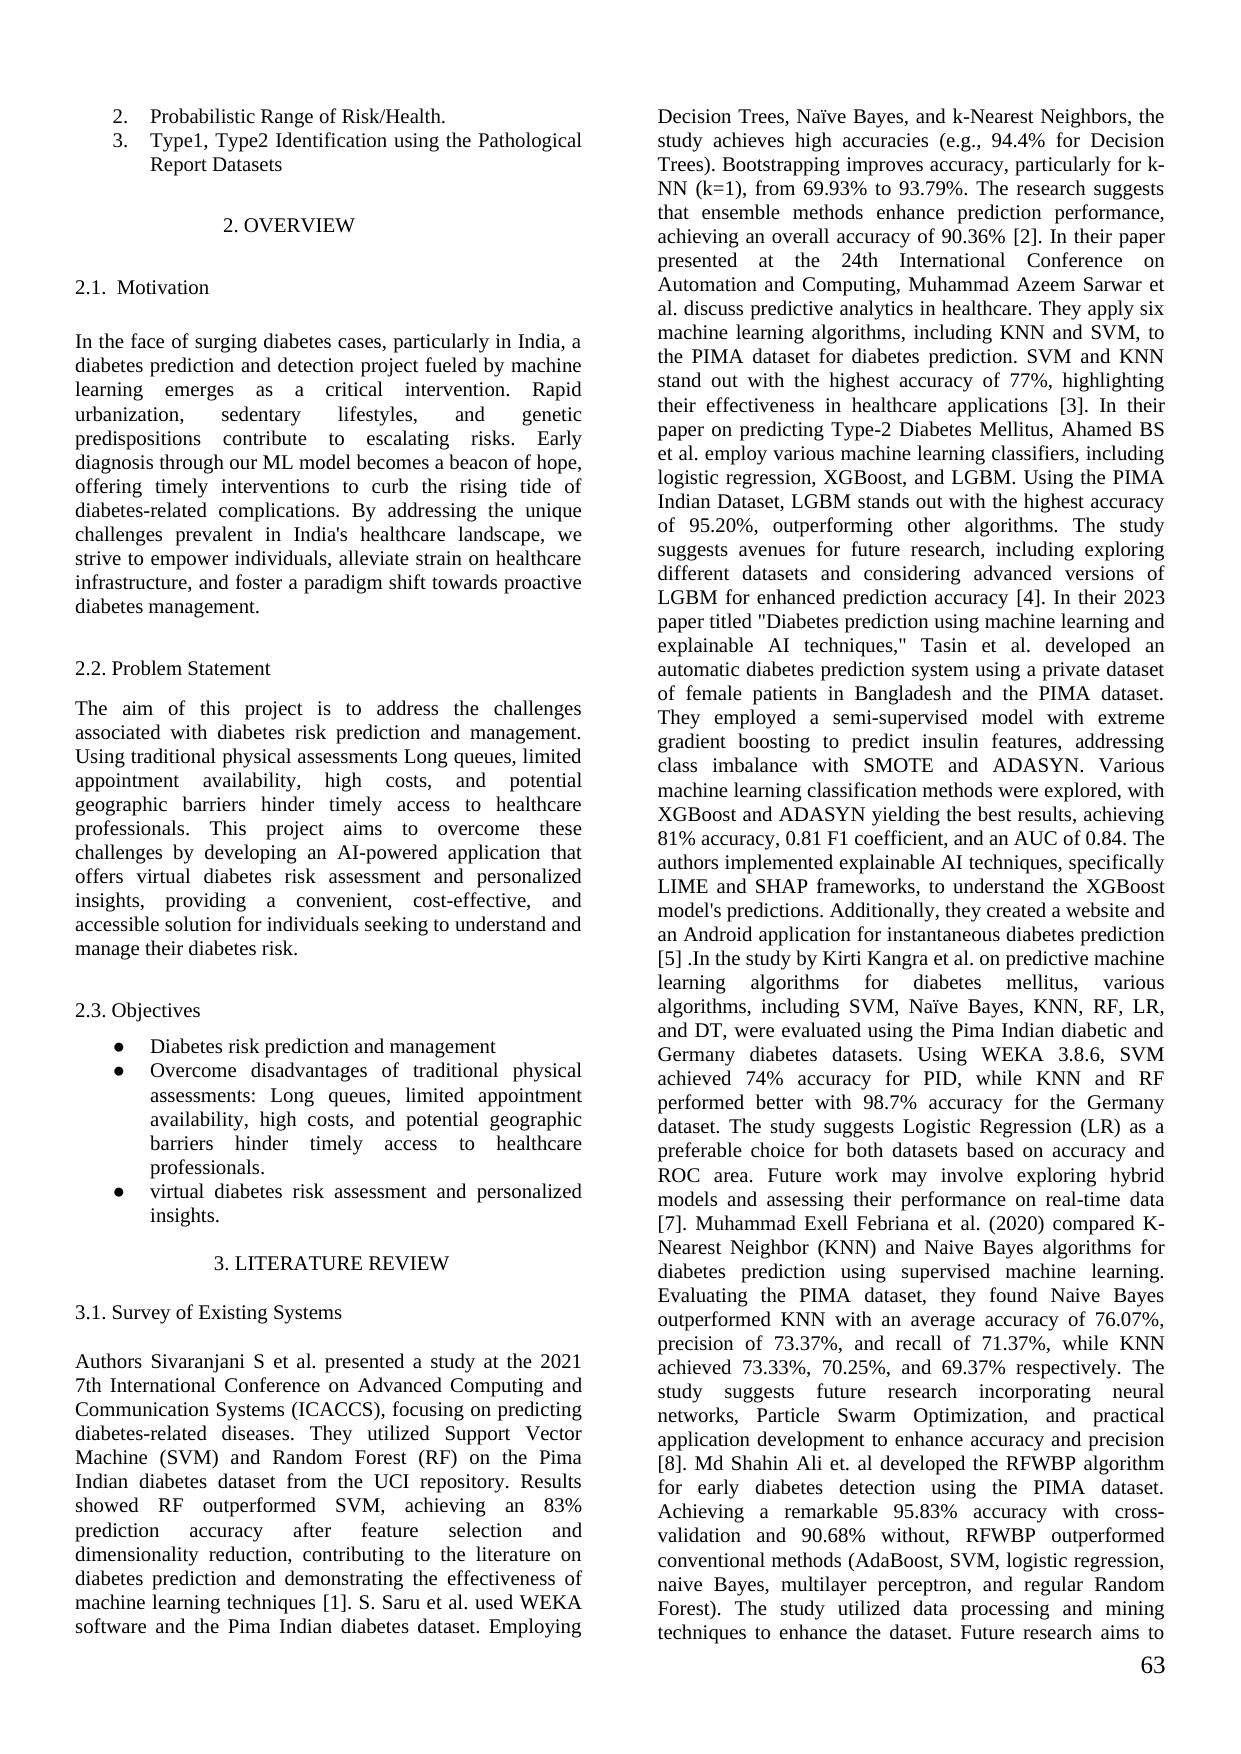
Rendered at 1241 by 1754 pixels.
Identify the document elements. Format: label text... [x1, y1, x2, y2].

subtitle 2.2. Problem Statement [75, 656, 582, 679]
subtitle 2.3. Objectives [75, 998, 582, 1022]
subtitle 3. LITERATURE REVIEW [75, 1251, 582, 1275]
list virtual diabetes risk assessment and personalized insights. [112, 1179, 582, 1227]
list Probabilistic Range of Risk/Health. [112, 104, 582, 128]
text 2. OVERVIEW [150, 213, 582, 237]
list Type1, Type2 Identification using the Pathological Report Datasets [112, 128, 582, 176]
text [75, 1349, 582, 1638]
list Diabetes risk prediction and management [112, 1034, 582, 1058]
subtitle 3.1. Survey of Existing Systems [75, 1300, 582, 1324]
subtitle 2.1. Motivation [75, 275, 582, 299]
list Overcome disadvantages of traditional physical assessments: Long queues, limited appointment availability, high costs, and potential geographic barriers hinder timely access to healthcare professionals. [112, 1058, 582, 1179]
text In the face of surging diabetes cases, particularly in India, a diabetes prediction and detection project fueled by machine learning emerges as a critical intervention. Rapid urbanization, sedentary lifestyles, and genetic predispositions contribute to escalating risks. Early diagnosis through our ML model becomes a beacon of hope, offering timely interventions to curb the rising tide of diabetes-related complications. By addressing the unique challenges prevalent in India's healthcare landscape, we strive to empower individuals, alleviate strain on healthcare infrastructure, and foster a paradigm shift towards proactive diabetes management. [75, 329, 582, 618]
text The aim of this project is to address the challenges associated with diabetes risk prediction and management. Using traditional physical assessments Long queues, limited appointment availability, high costs, and potential geographic barriers hinder timely access to healthcare professionals. This project aims to overcome these challenges by developing an AI-powered application that offers virtual diabetes risk assessment and personalized insights, providing a convenient, cost-effective, and accessible solution for individuals seeking to understand and manage their diabetes risk. [75, 696, 582, 960]
